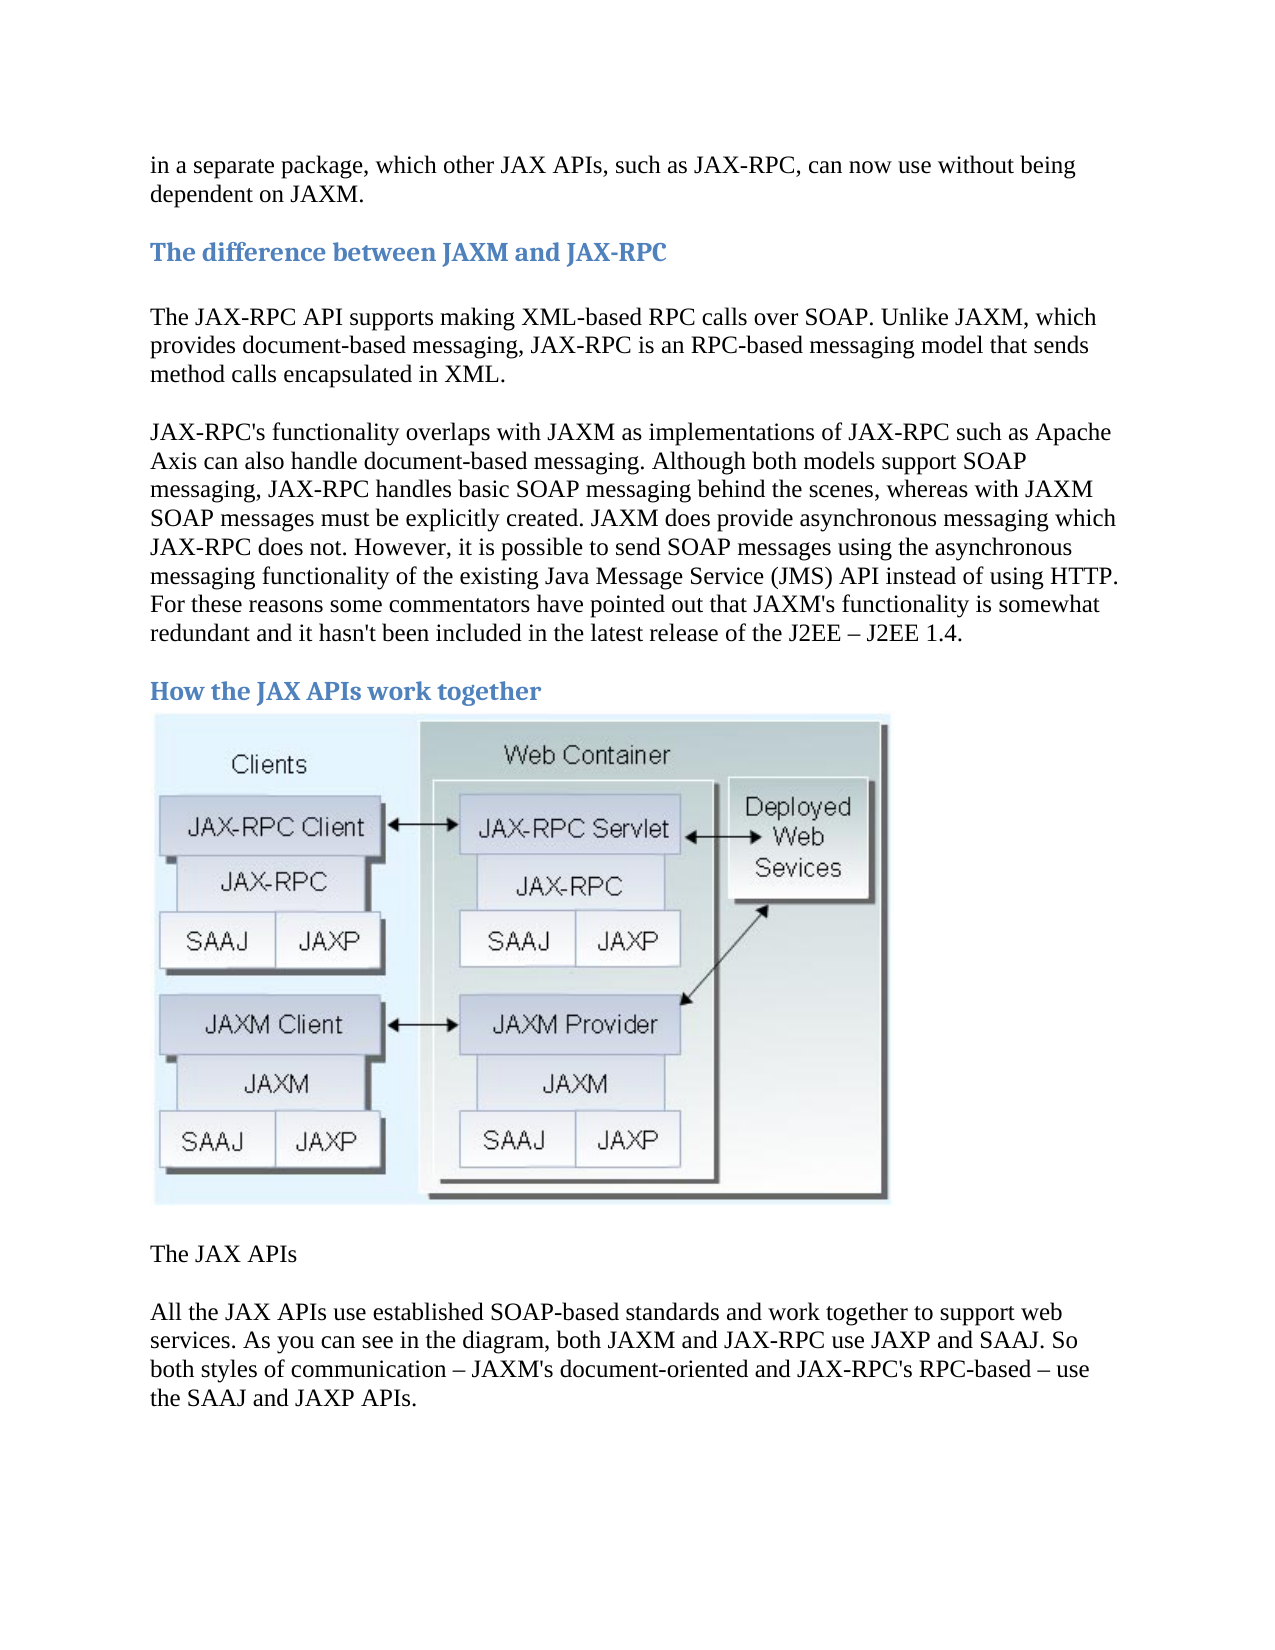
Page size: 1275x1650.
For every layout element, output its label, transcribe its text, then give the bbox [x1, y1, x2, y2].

text All the JAX APIs use established SOAP-based standards and work together to support web services. As you can see in the diagram, both JAXM and JAX-RPC use JAXP and SAAJ. So both styles of communication – JAXM's document-oriented and JAX-RPC's RPC-based – use the SAAJ and JAXP APIs. [150, 1297, 1125, 1412]
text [150, 150, 1125, 207]
text The JAX-RPC API supports making XML-based RPC calls over SOAP. Unlike JAXM, which provides document-based messaging, JAX-RPC is an RPC-based messaging model that sends method calls encapsulated in XML. [150, 302, 1125, 388]
text JAX-RPC's functionality overlaps with JAXM as implementations of JAX-RPC such as Apache Axis can also handle document-based messaging. Although both models support SOAP messaging, JAX-RPC handles basic SOAP messaging behind the scenes, whereas with JAXM SOAP messages must be explicitly created. JAXM does provide asynchronous messaging which JAX-RPC does not. However, it is possible to send SOAP messages using the asynchronous messaging functionality of the existing Java Message Service (JMS) API instead of using HTTP. For these reasons some commentators have pointed out that JAXM's functionality is somewhat redundant and it hasn't been included in the latest release of the J2EE – J2EE 1.4. [150, 417, 1125, 647]
text The JAX APIs [150, 1239, 1125, 1268]
picture [150, 711, 894, 1206]
subtitle The difference between JAXM and JAX-RPC [150, 237, 1125, 268]
subtitle How the JAX APIs work together [150, 676, 1125, 707]
